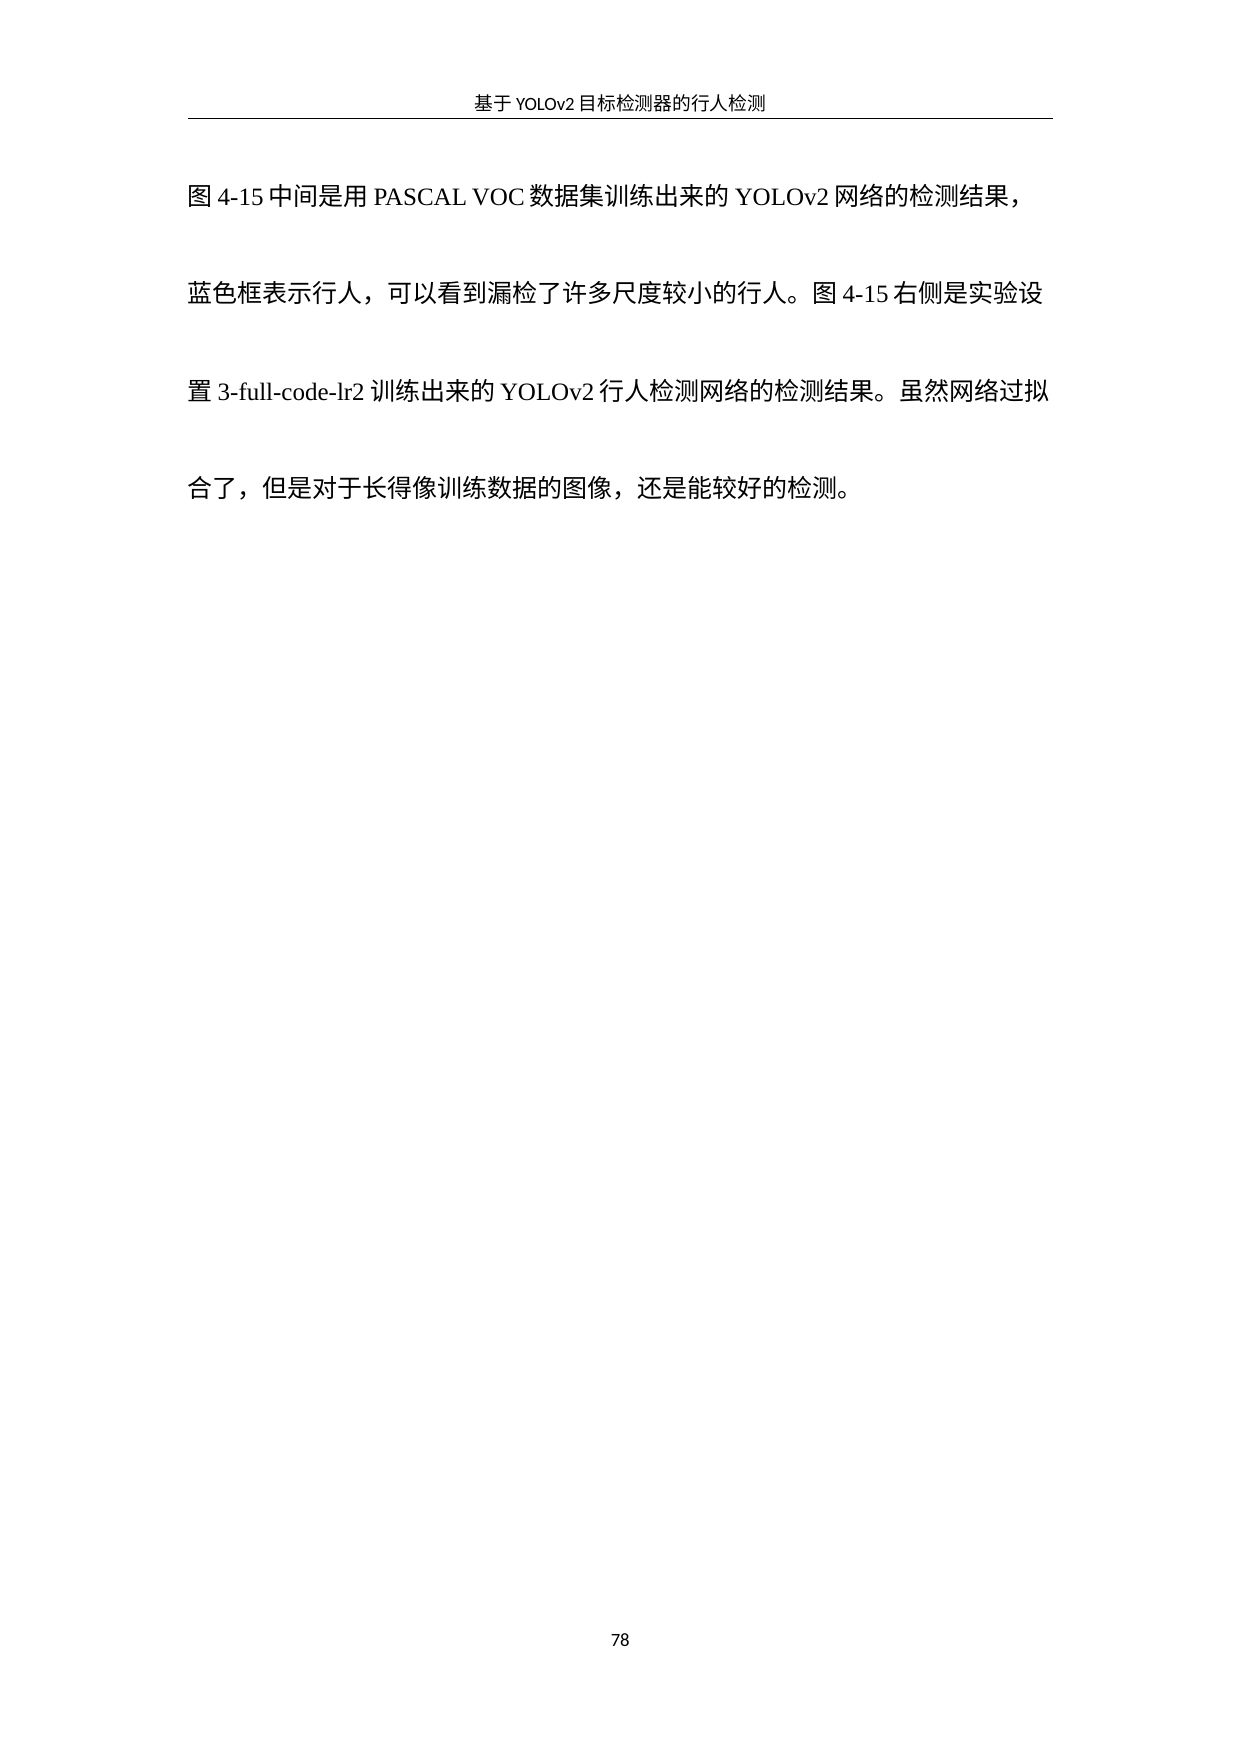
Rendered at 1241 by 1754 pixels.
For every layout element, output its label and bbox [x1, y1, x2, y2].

text [187, 162, 1053, 519]
